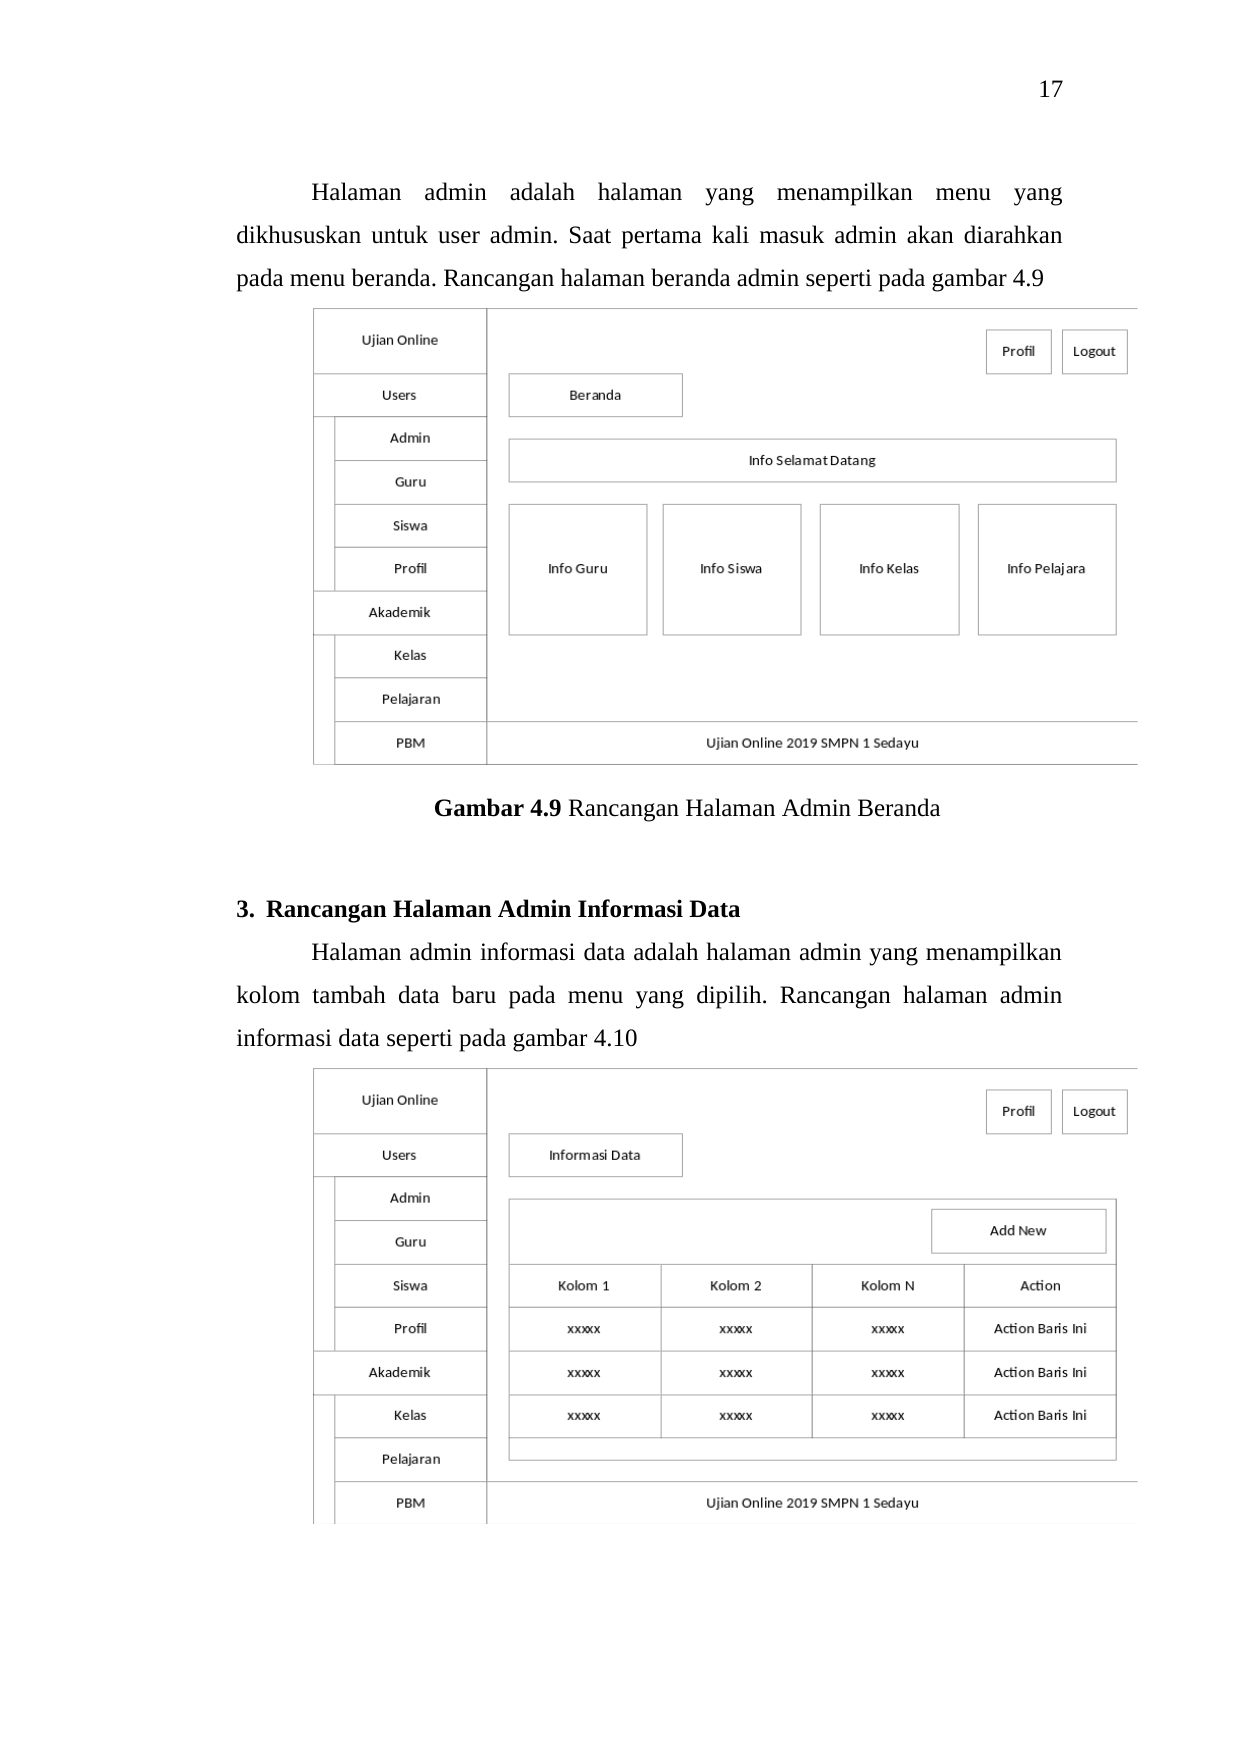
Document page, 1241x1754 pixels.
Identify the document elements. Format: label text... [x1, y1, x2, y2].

list Rancangan Halaman Admin Informasi Data [236, 894, 1063, 922]
text Gambar 4.9 Rancangan Halaman Admin Beranda [236, 793, 1063, 822]
text Halaman admin adalah halaman yang menampilkan menu yang dikhususkan untuk user admin. Saat pertama kali masuk admin akan diarahkan pada menu beranda. Rancangan halaman beranda admin seperti pada gambar 4.9 [236, 177, 1063, 292]
text Halaman admin informasi data adalah halaman admin yang menampilkan kolom tambah data baru pada menu yang dipilih. Rancangan halaman admin informasi data seperti pada gambar 4.10 [236, 937, 1063, 1052]
